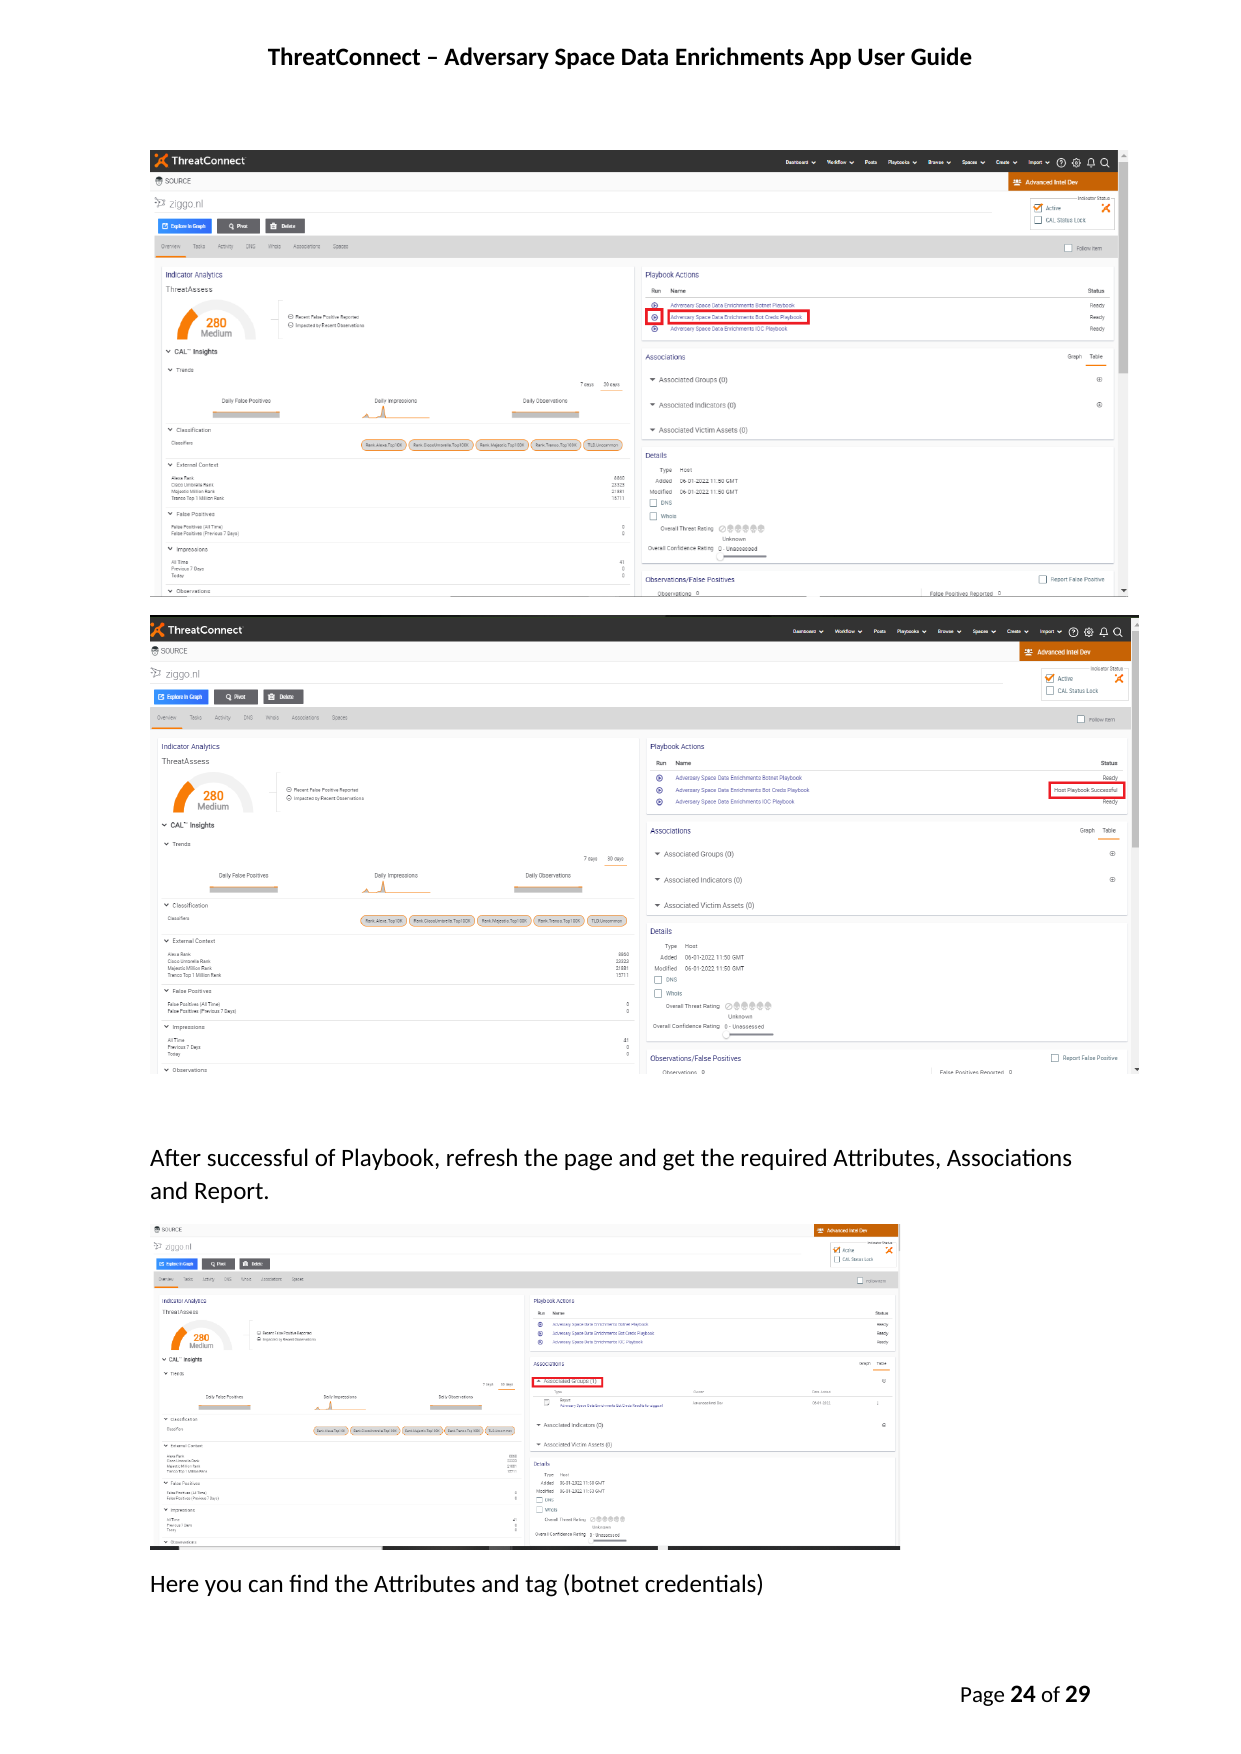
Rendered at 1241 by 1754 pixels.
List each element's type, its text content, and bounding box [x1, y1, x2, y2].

picture [150, 150, 1129, 597]
text Here you can find the Attributes and tag (botnet credentials) [150, 1568, 1090, 1599]
picture [150, 1224, 901, 1550]
picture [150, 615, 1139, 1074]
text After successful of Playbook, refresh the page and get the required Attributes, Associations and Report. [150, 1142, 1090, 1206]
